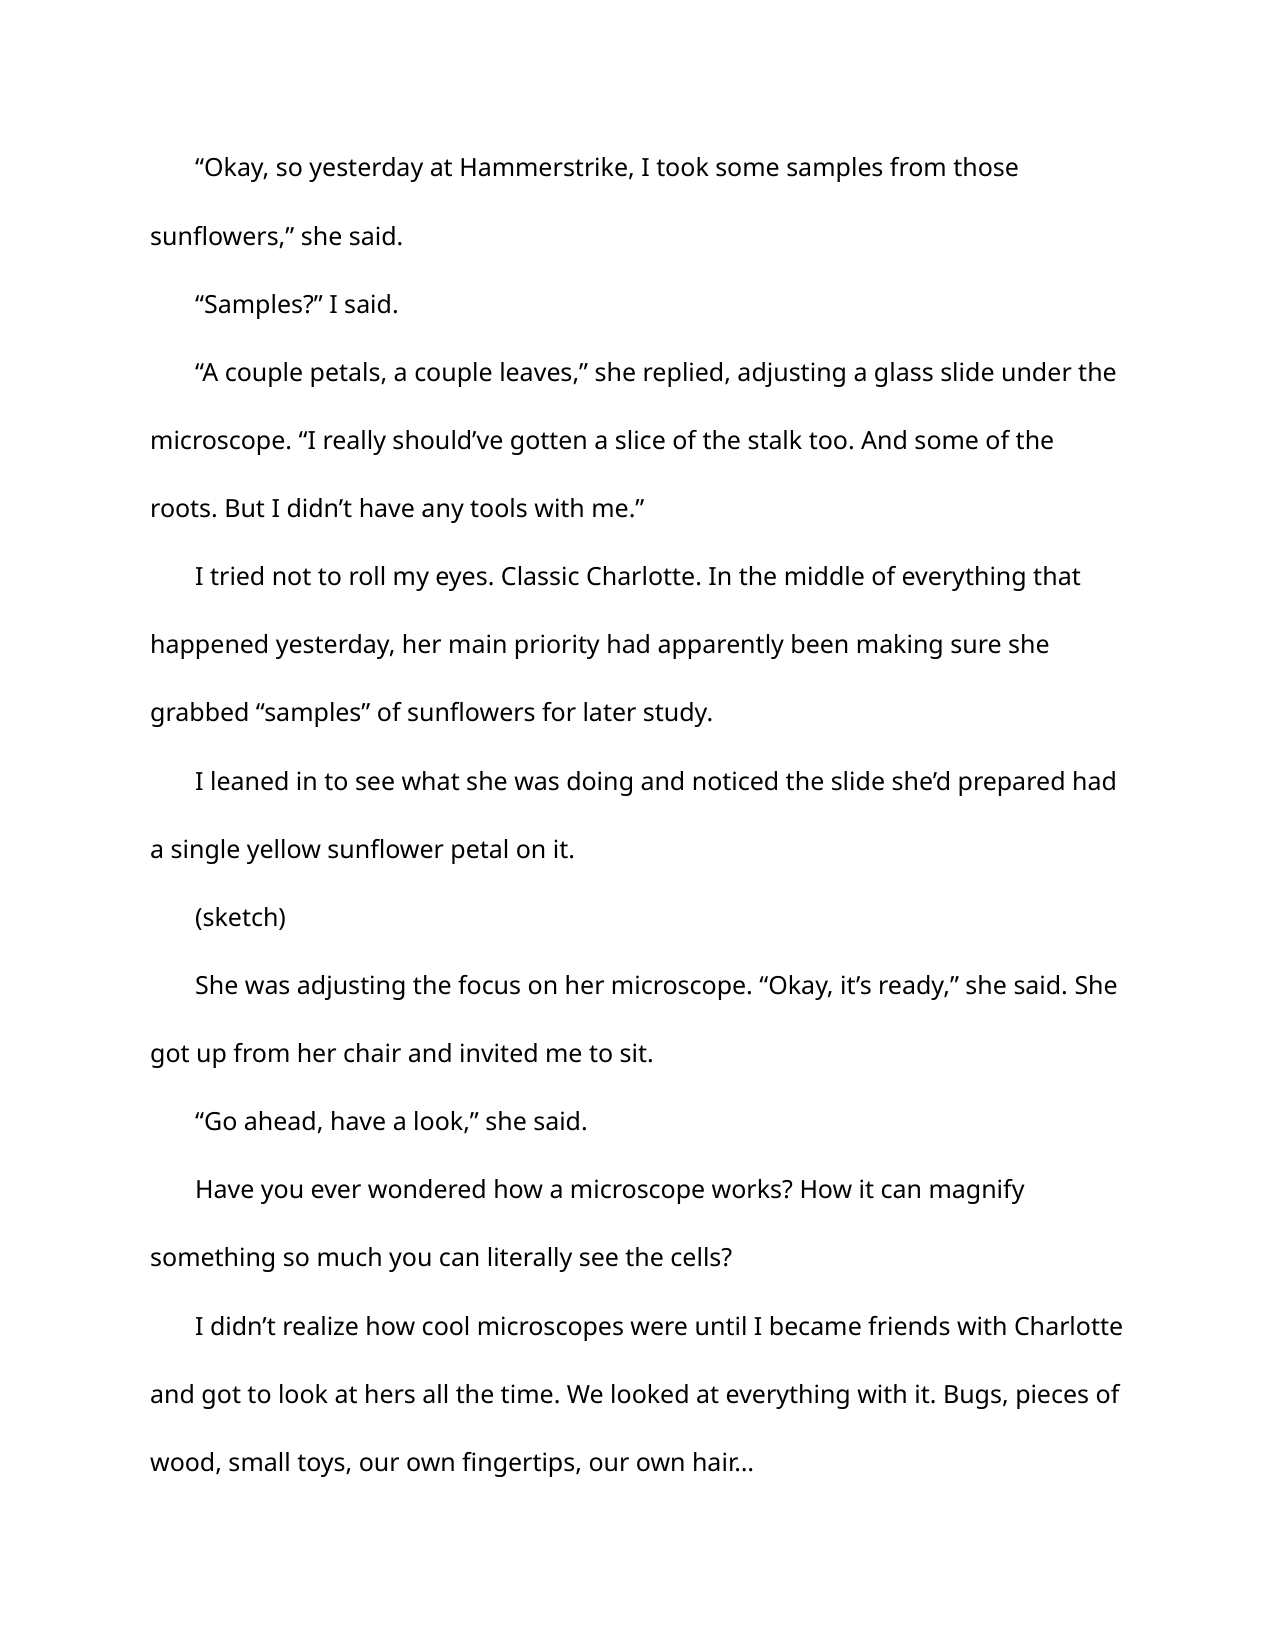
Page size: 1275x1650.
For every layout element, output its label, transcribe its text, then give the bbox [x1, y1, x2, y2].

text “Samples?” I said. [150, 286, 1125, 320]
text “Go ahead, have a look,” she said. [150, 1104, 1125, 1138]
text “Okay, so yesterday at Hammerstrike, I took some samples from those sunflowers,” she said. [150, 150, 1125, 252]
text Have you ever wondered how a microscope works? How it can magnify something so much you can literally see the cells? [150, 1172, 1125, 1274]
text I leaned in to see what she was doing and noticed the slide she’d prepared had a single yellow sunflower petal on it. [150, 763, 1125, 865]
text I tried not to roll my eyes. Classic Charlotte. In the middle of everything that happened yesterday, her main priority had apparently been making sure she grabbed “samples” of sunflowers for later study. [150, 559, 1125, 729]
text I didn’t realize how cool microscopes were until I became friends with Charlotte and got to look at hers all the time. We looked at everything with it. Bugs, pieces of wood, small toys, our own fingertips, our own hair… [150, 1308, 1125, 1478]
text “A couple petals, a couple leaves,” she replied, adjusting a glass slide under the microscope. “I really should’ve gotten a slice of the stalk too. And some of the roots. But I didn’t have any tools with me.” [150, 354, 1125, 525]
text (sketch) [150, 899, 1125, 933]
text She was adjusting the focus on her microscope. “Okay, it’s ready,” she said. She got up from her chair and invited me to sit. [150, 967, 1125, 1070]
